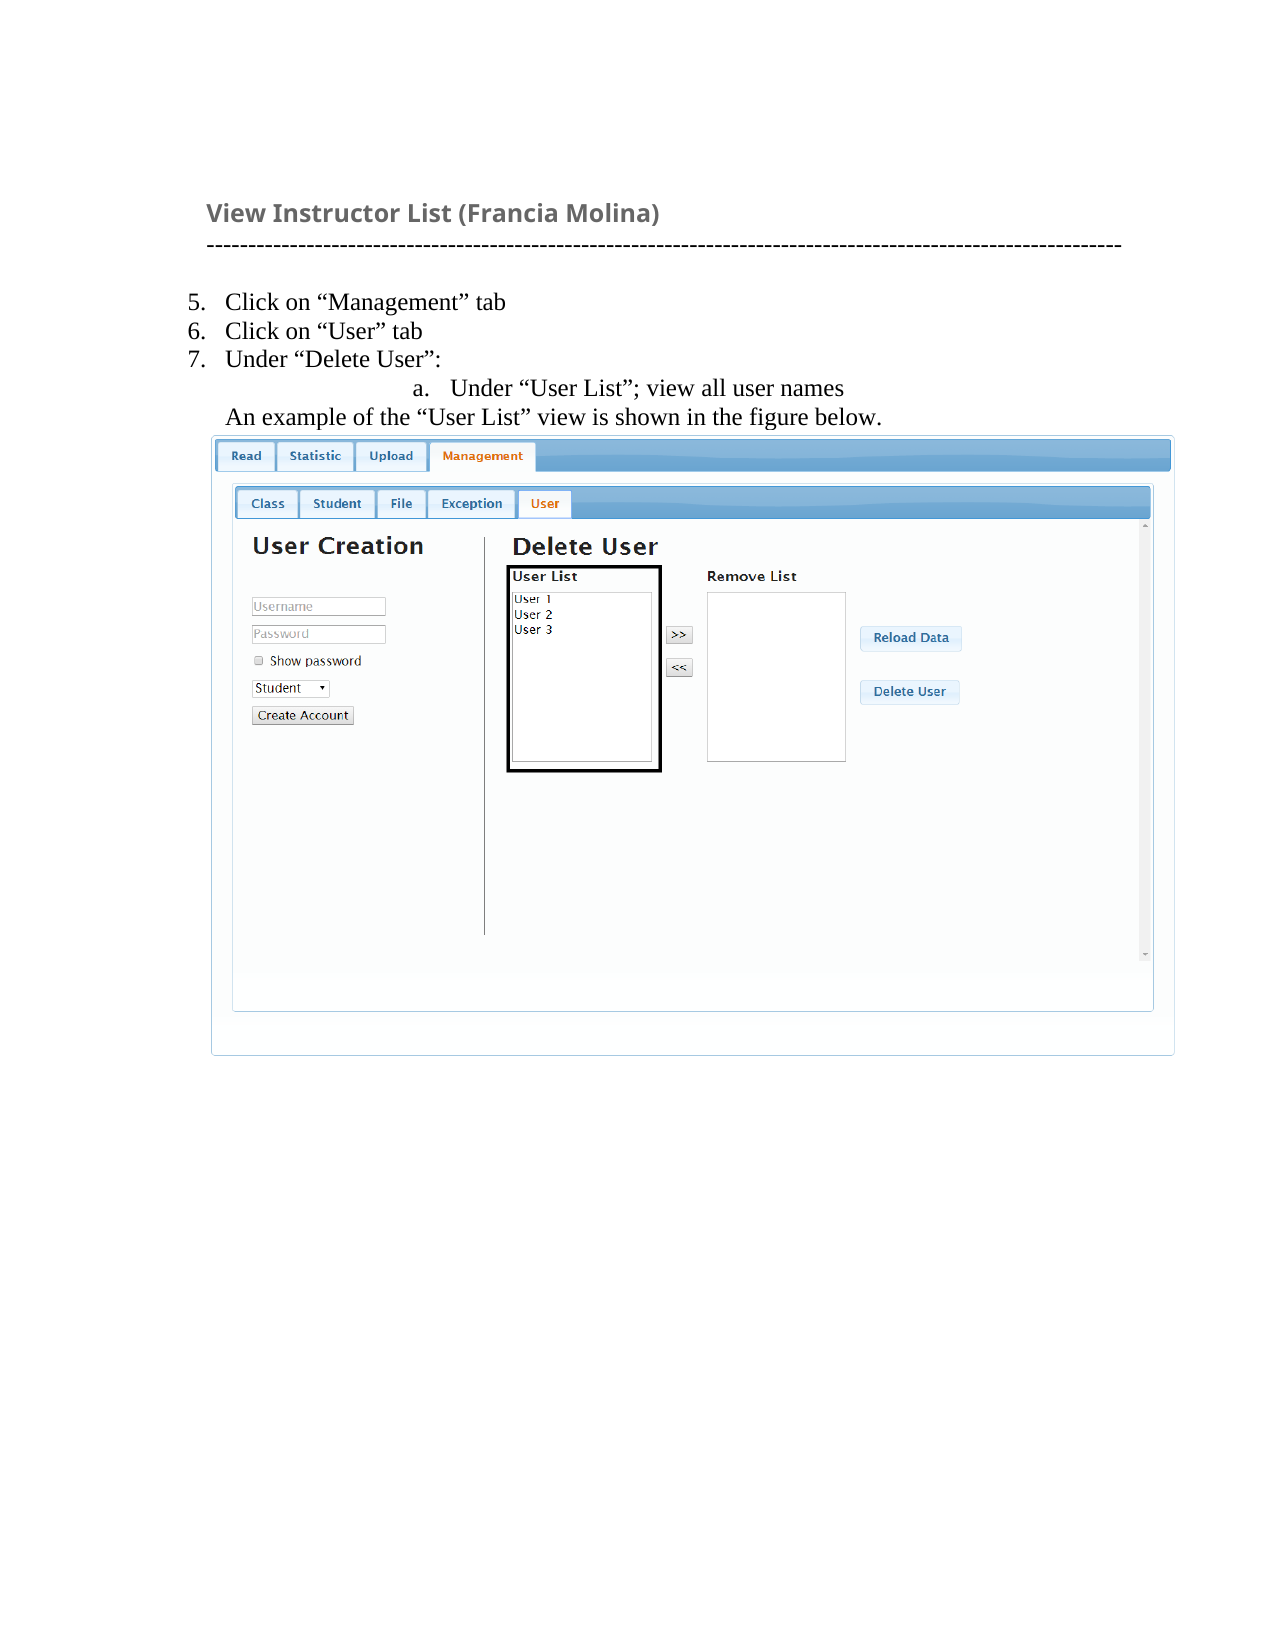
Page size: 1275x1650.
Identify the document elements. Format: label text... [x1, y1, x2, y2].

text An example of the “User List” view is shown in the figure below. [150, 402, 1125, 431]
picture [206, 430, 1182, 1064]
text 5. Click on “Management” tab [187, 287, 1125, 316]
text -------------------------------------------------------------------------------------------------------------- [150, 229, 1125, 258]
text 6. Click on “User” tab [187, 316, 1125, 344]
subtitle View Instructor List (Francia Molina) [150, 195, 1125, 229]
text 7. Under “Delete User”: [187, 344, 1125, 373]
list Under “User List”; view all user names [300, 373, 1125, 402]
